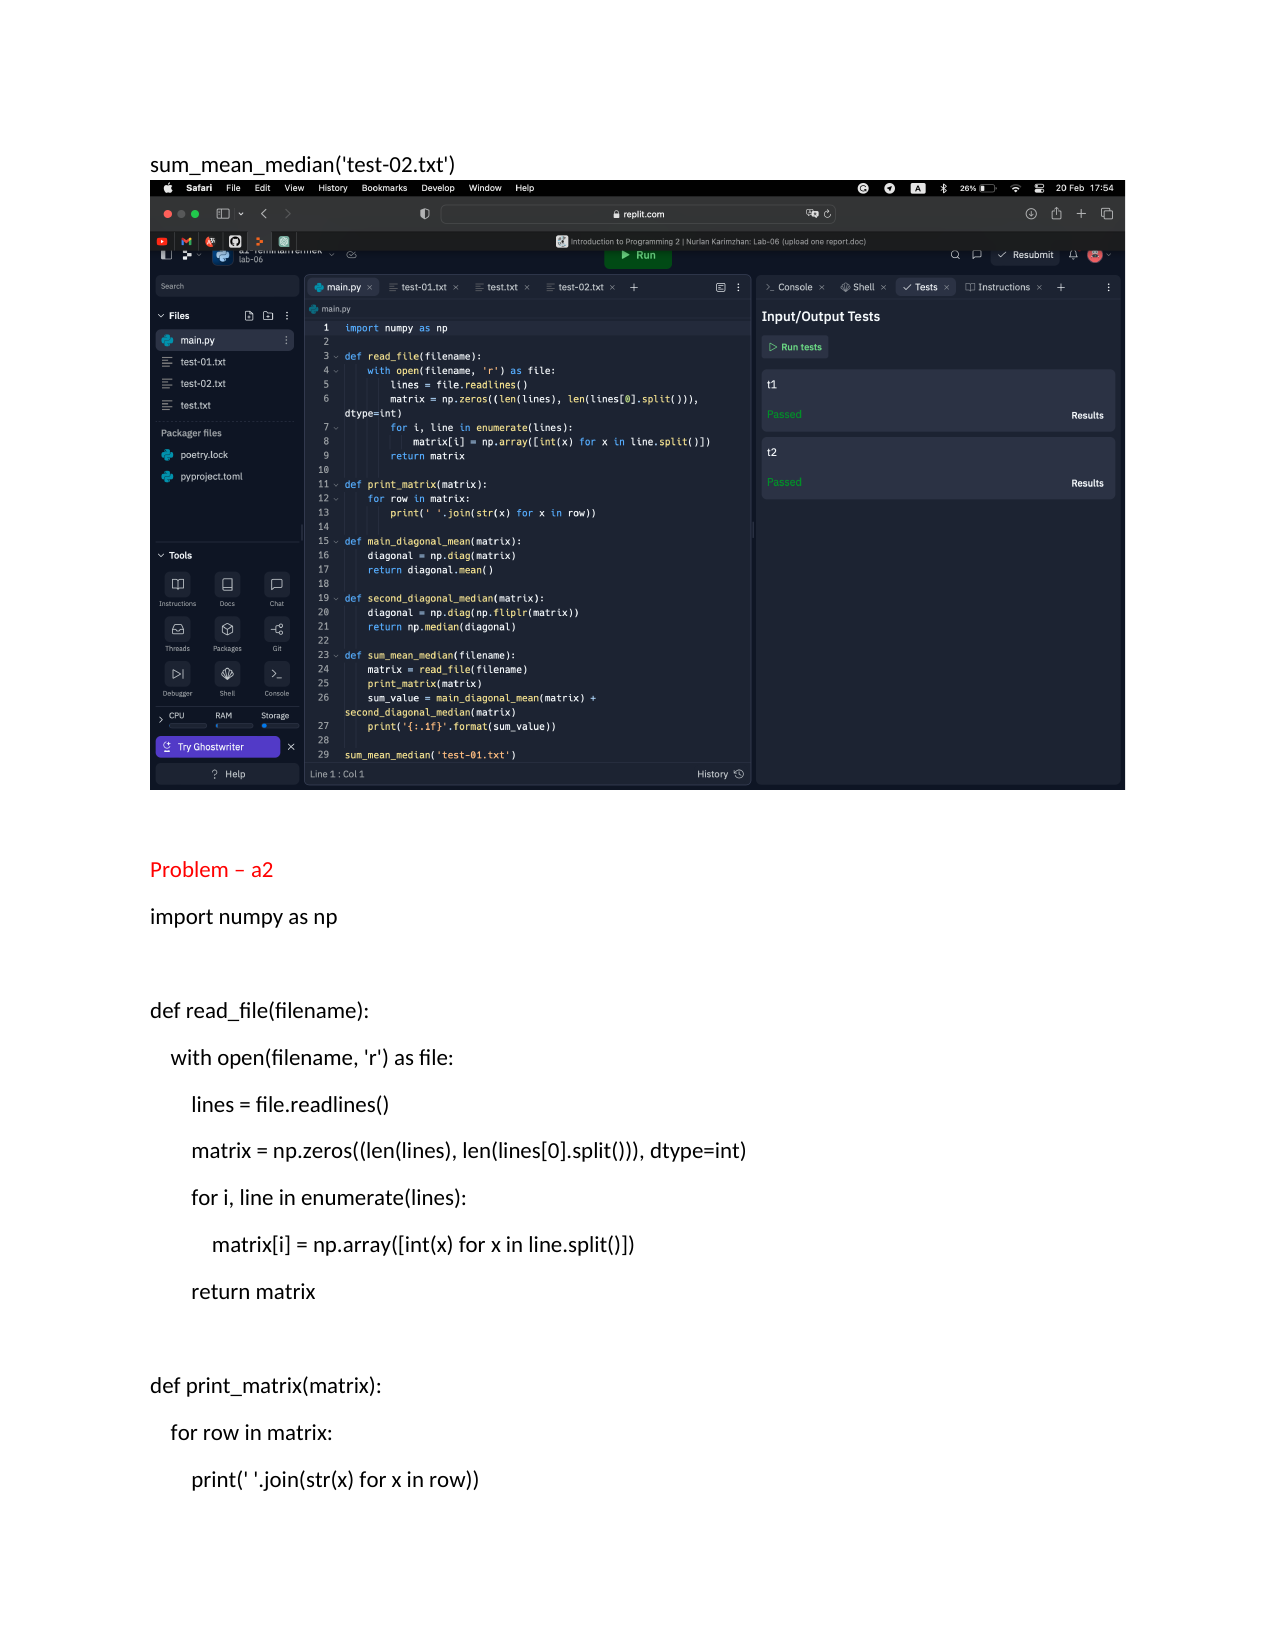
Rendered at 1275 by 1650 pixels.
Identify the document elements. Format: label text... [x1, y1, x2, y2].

text matrix = np.zeros((len(lines), len(lines[0].split())), dtype=int) [150, 1137, 1125, 1164]
text for row in matrix: [150, 1418, 1125, 1446]
text def read_file(filename): [150, 996, 1125, 1024]
text Problem – a2 [150, 855, 1125, 883]
text matrix[i] = np.array([int(x) for x in line.split()]) [150, 1230, 1125, 1258]
text lines = file.readlines() [150, 1090, 1125, 1118]
text def print_matrix(matrix): [150, 1371, 1125, 1399]
text sum_mean_median('test-02.txt') [150, 150, 1125, 180]
text return matrix [150, 1277, 1125, 1305]
text print(' '.join(str(x) for x in row)) [150, 1465, 1125, 1493]
text for i, line in enumerate(lines): [150, 1183, 1125, 1211]
text import numpy as np [150, 902, 1125, 930]
text with open(filename, 'r') as file: [150, 1043, 1125, 1071]
picture [150, 180, 1125, 790]
